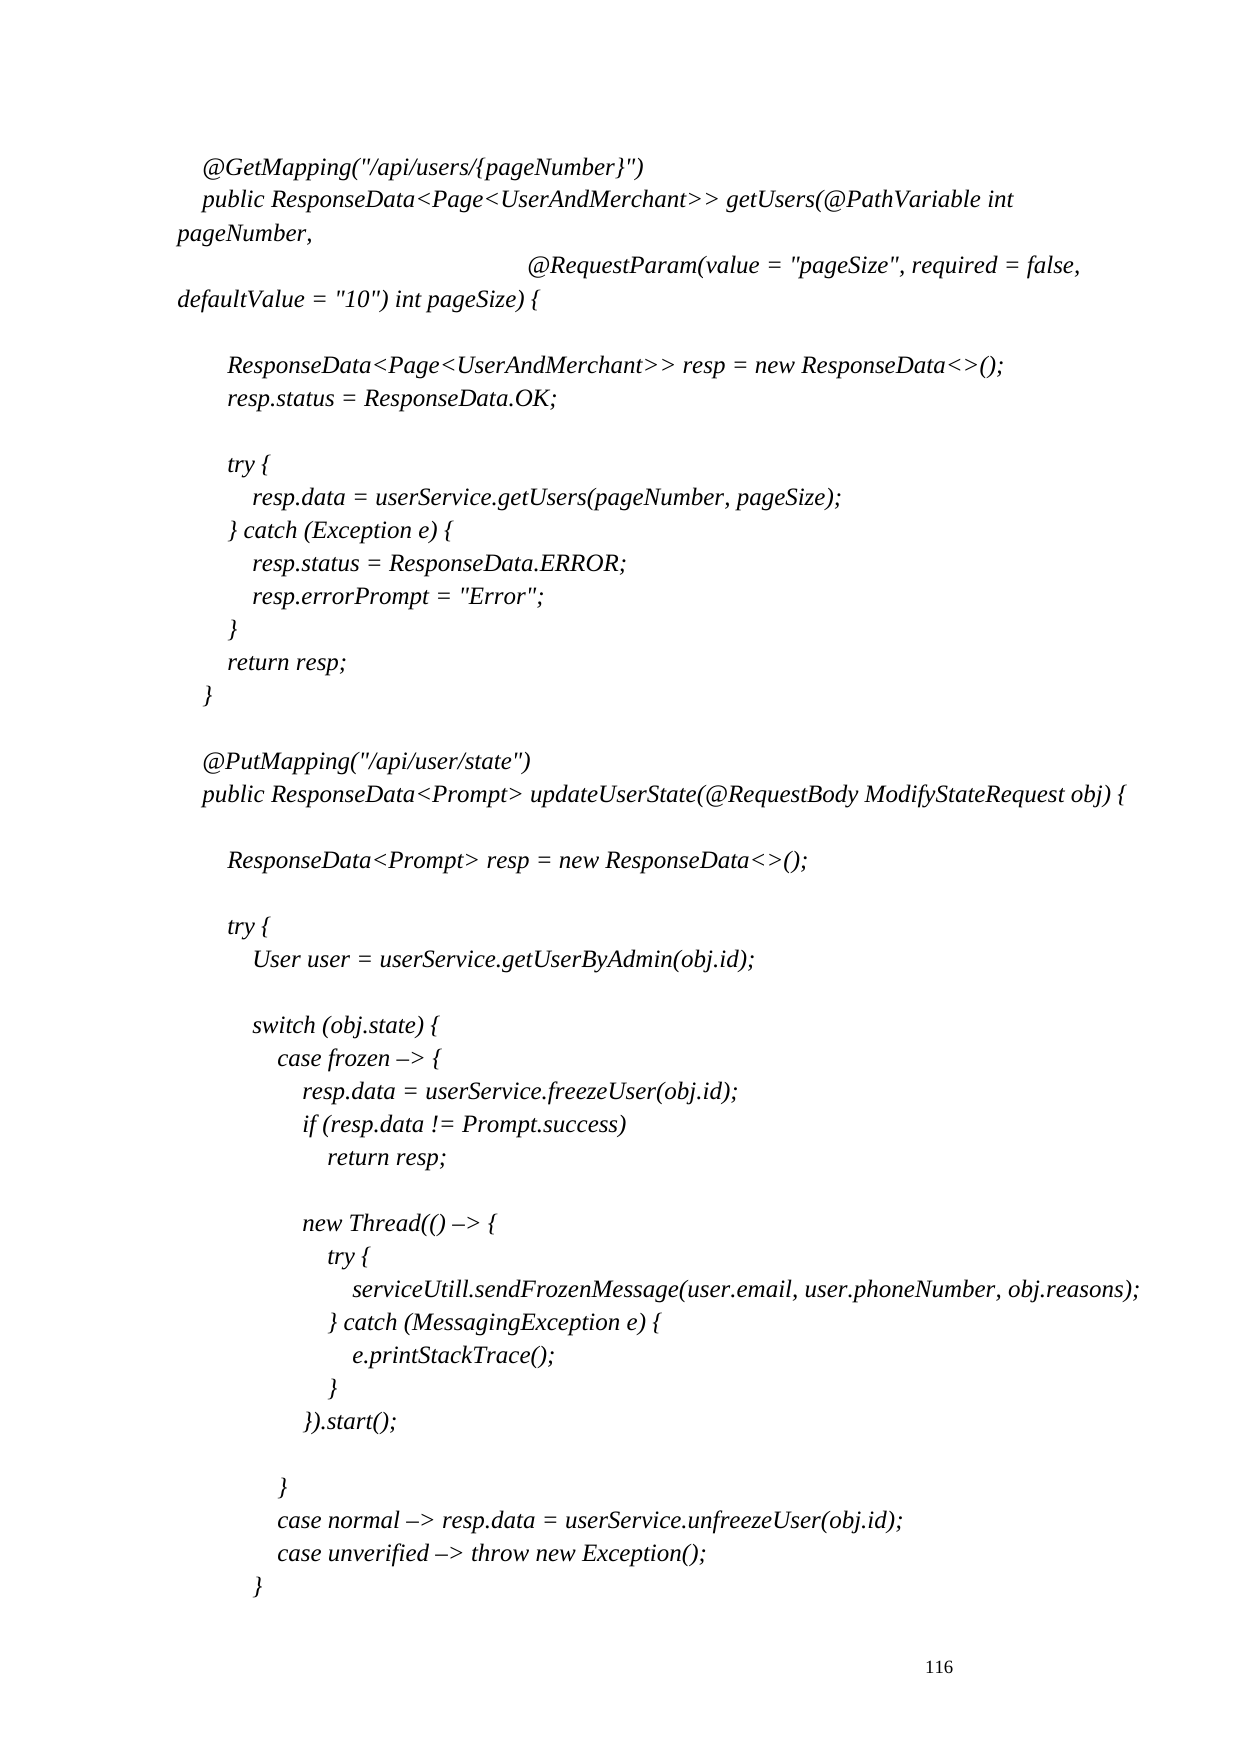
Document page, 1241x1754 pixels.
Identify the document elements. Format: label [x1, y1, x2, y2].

text [177, 118, 1152, 1633]
